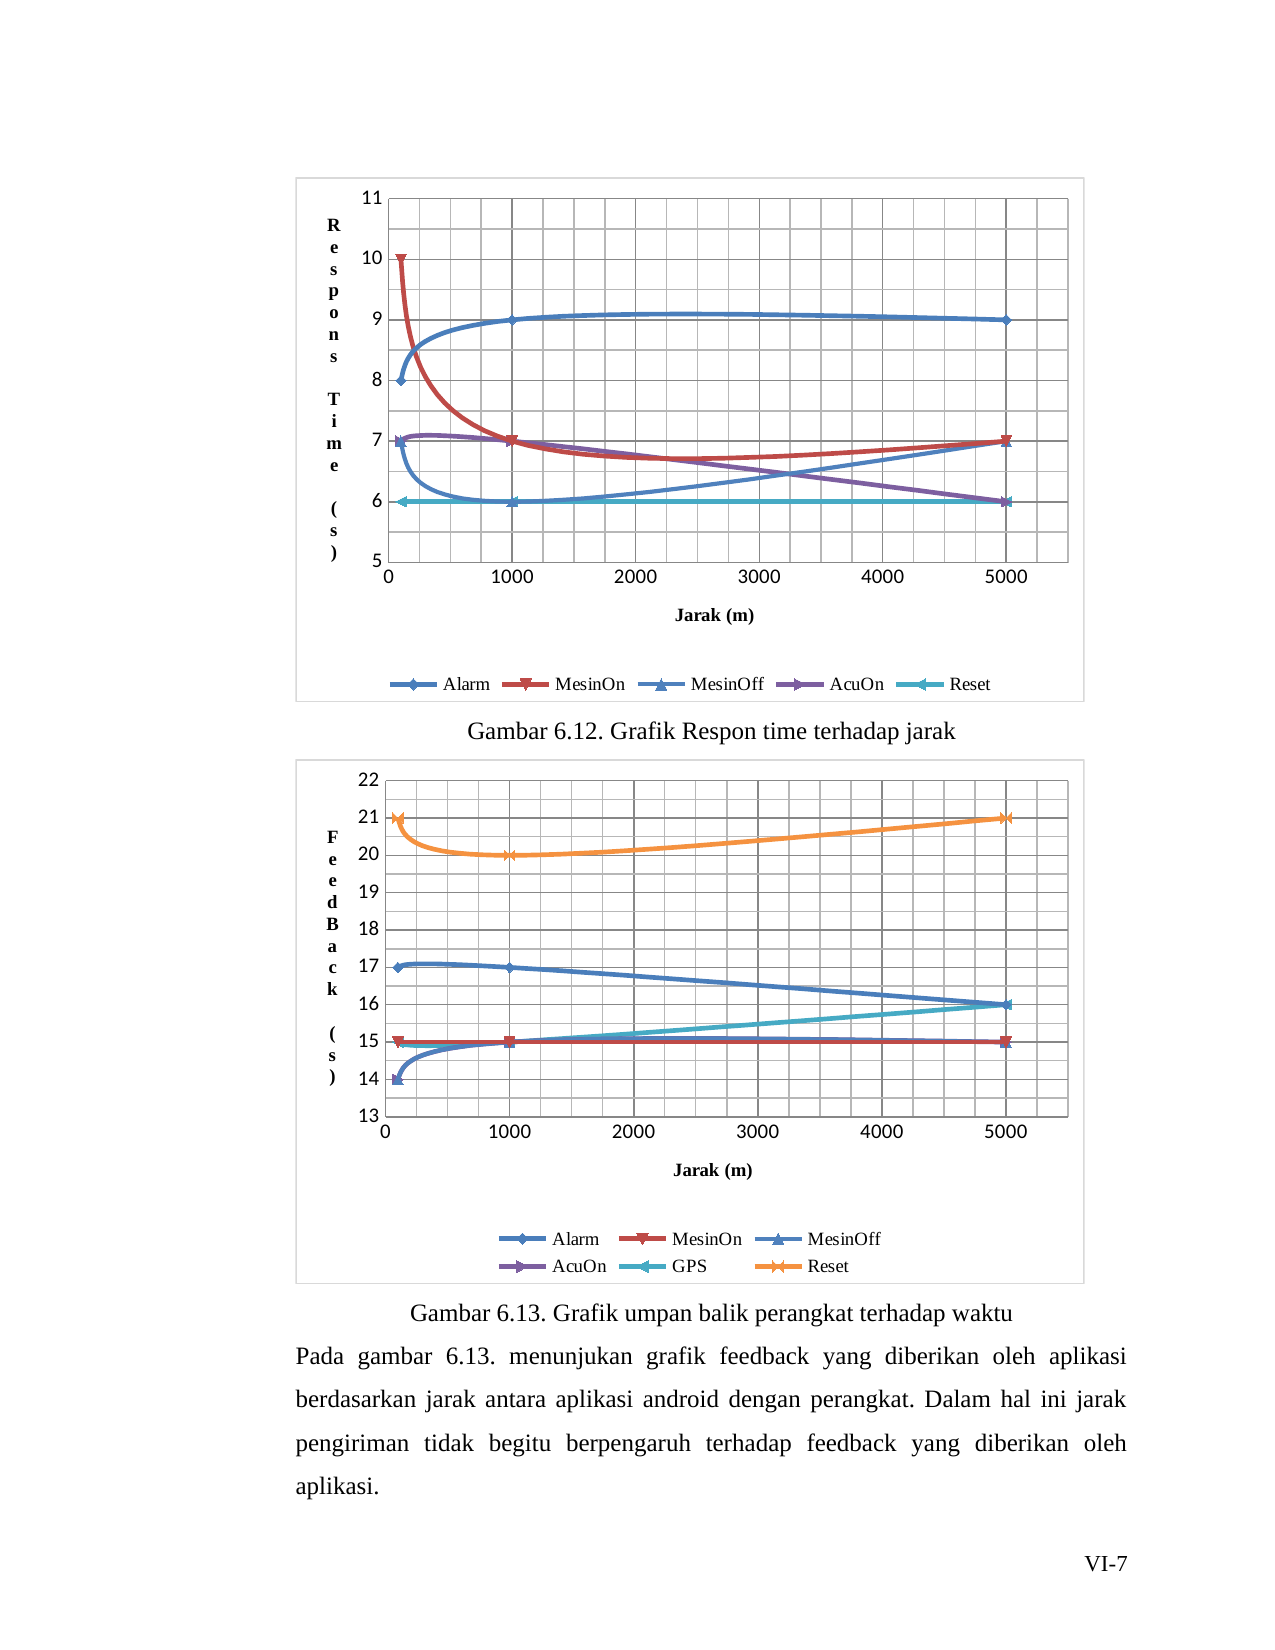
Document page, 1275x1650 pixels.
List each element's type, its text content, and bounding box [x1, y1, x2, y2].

list Pada gambar 6.13. menunjukan grafik feedback yang diberikan oleh aplikasi berdasarkan jarak antara aplikasi android dengan perangkat. Dalam hal ini jarak pengiriman tidak begitu berpengaruh terhadap feedback yang diberikan oleh aplikasi. [295, 1341, 1127, 1499]
list Gambar 6.12. Grafik Respon time terhadap jarak [295, 716, 1127, 745]
list Gambar 6.13. Grafik umpan balik perangkat terhadap waktu [295, 1298, 1127, 1327]
